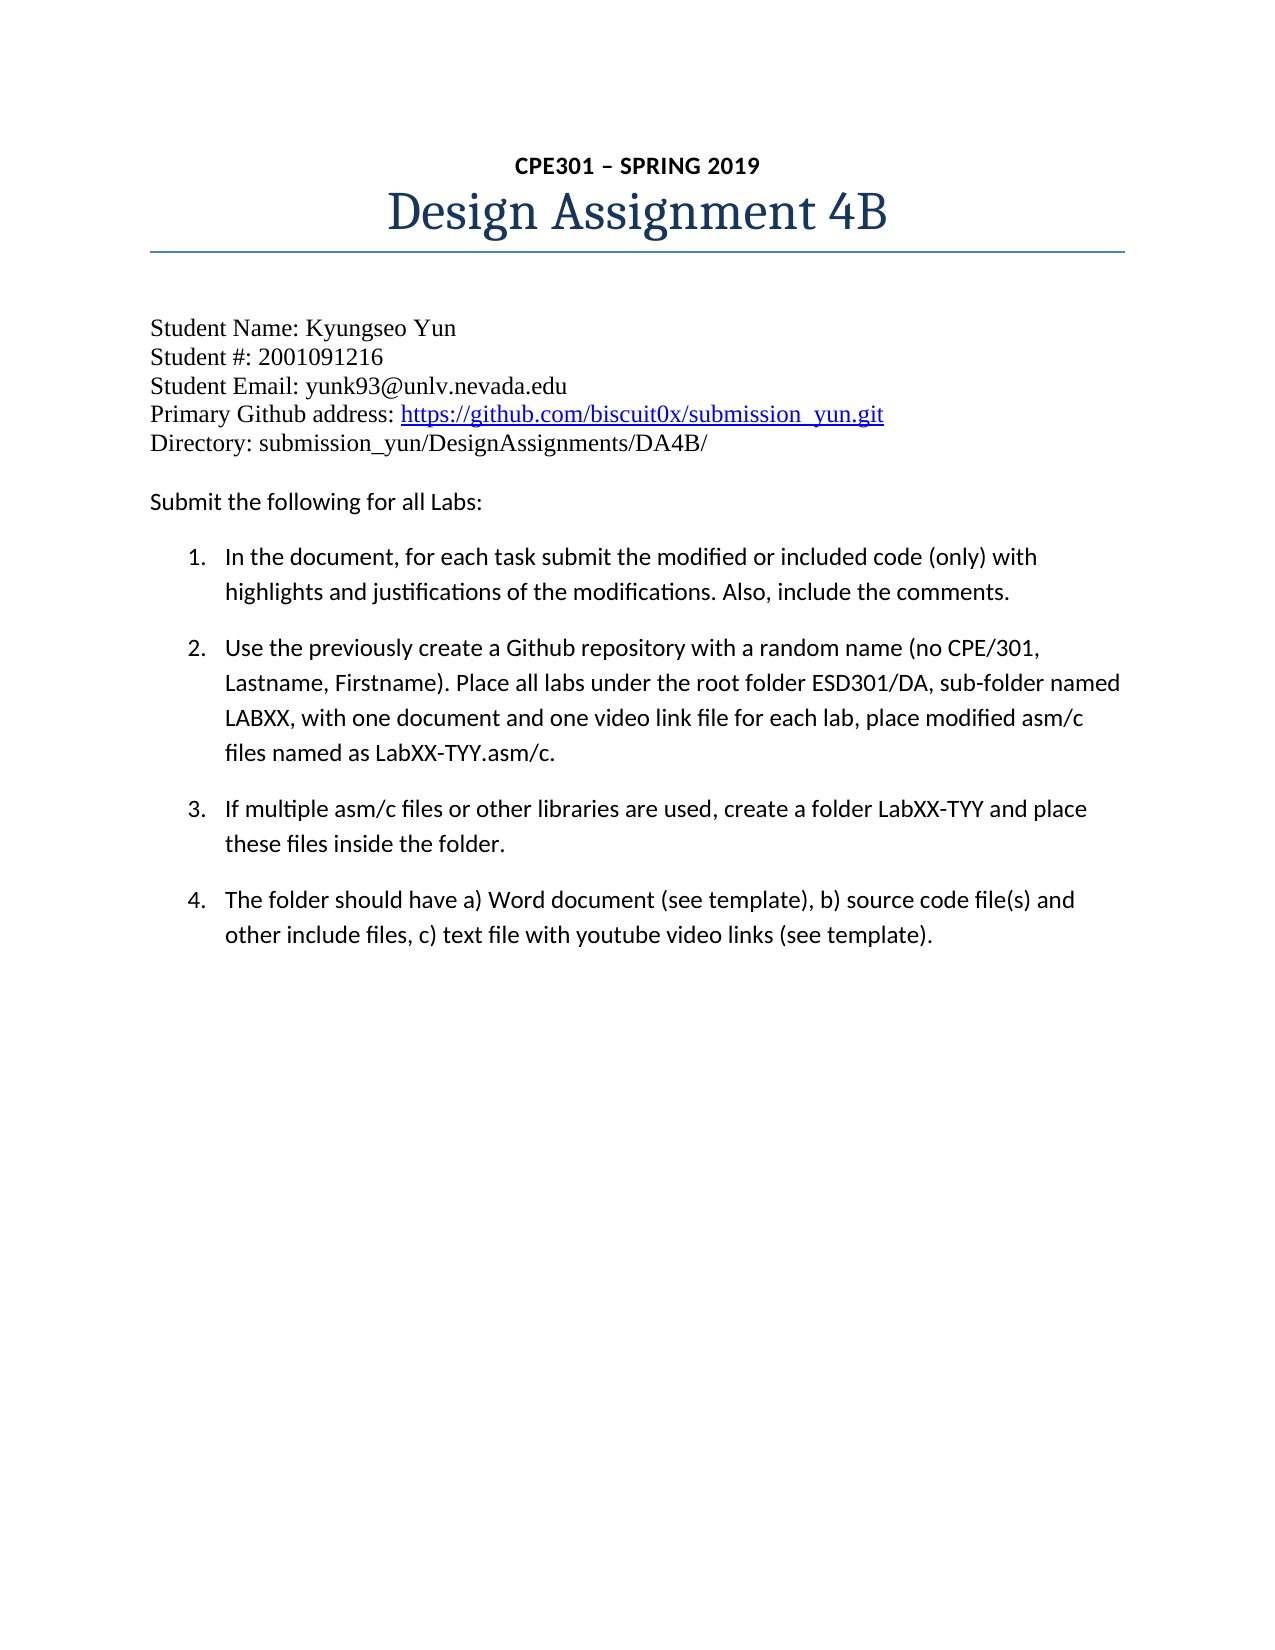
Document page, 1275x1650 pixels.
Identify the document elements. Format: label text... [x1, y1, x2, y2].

list Use the previously create a Github repository with a random name (no CPE/301, Lastname, Firstname). Place all labs under the root folder ESD301/DA, sub-folder named LABXX, with one document and one video link file for each lab, place modified asm/c files named as LabXX-TYY.asm/c. [187, 632, 1125, 768]
list If multiple asm/c files or other libraries are used, create a folder LabXX-TYY and place these files inside the folder. [187, 793, 1125, 859]
text CPE301 – SPRING 2019 [150, 150, 1125, 181]
text Submit the following for all Labs: [150, 486, 1125, 516]
text Primary Github address: https://github.com/biscuit0x/submission_yun.git [150, 399, 1125, 428]
text Student #: 2001091216 [150, 342, 1125, 371]
title Design Assignment 4B [150, 181, 1125, 251]
list In the document, for each task submit the modified or included code (only) with highlights and justifications of the modifications. Also, include the comments. [187, 542, 1125, 607]
text Student Name: Kyungseo Yun [150, 313, 1125, 342]
list The folder should have a) Word document (see template), b) source code file(s) and other include files, c) text file with youtube video links (see template). [187, 884, 1125, 949]
text Directory: submission_yun/DesignAssignments/DA4B/ [150, 428, 1125, 457]
text Student Email: yunk93@unlv.nevada.edu [150, 371, 1125, 399]
